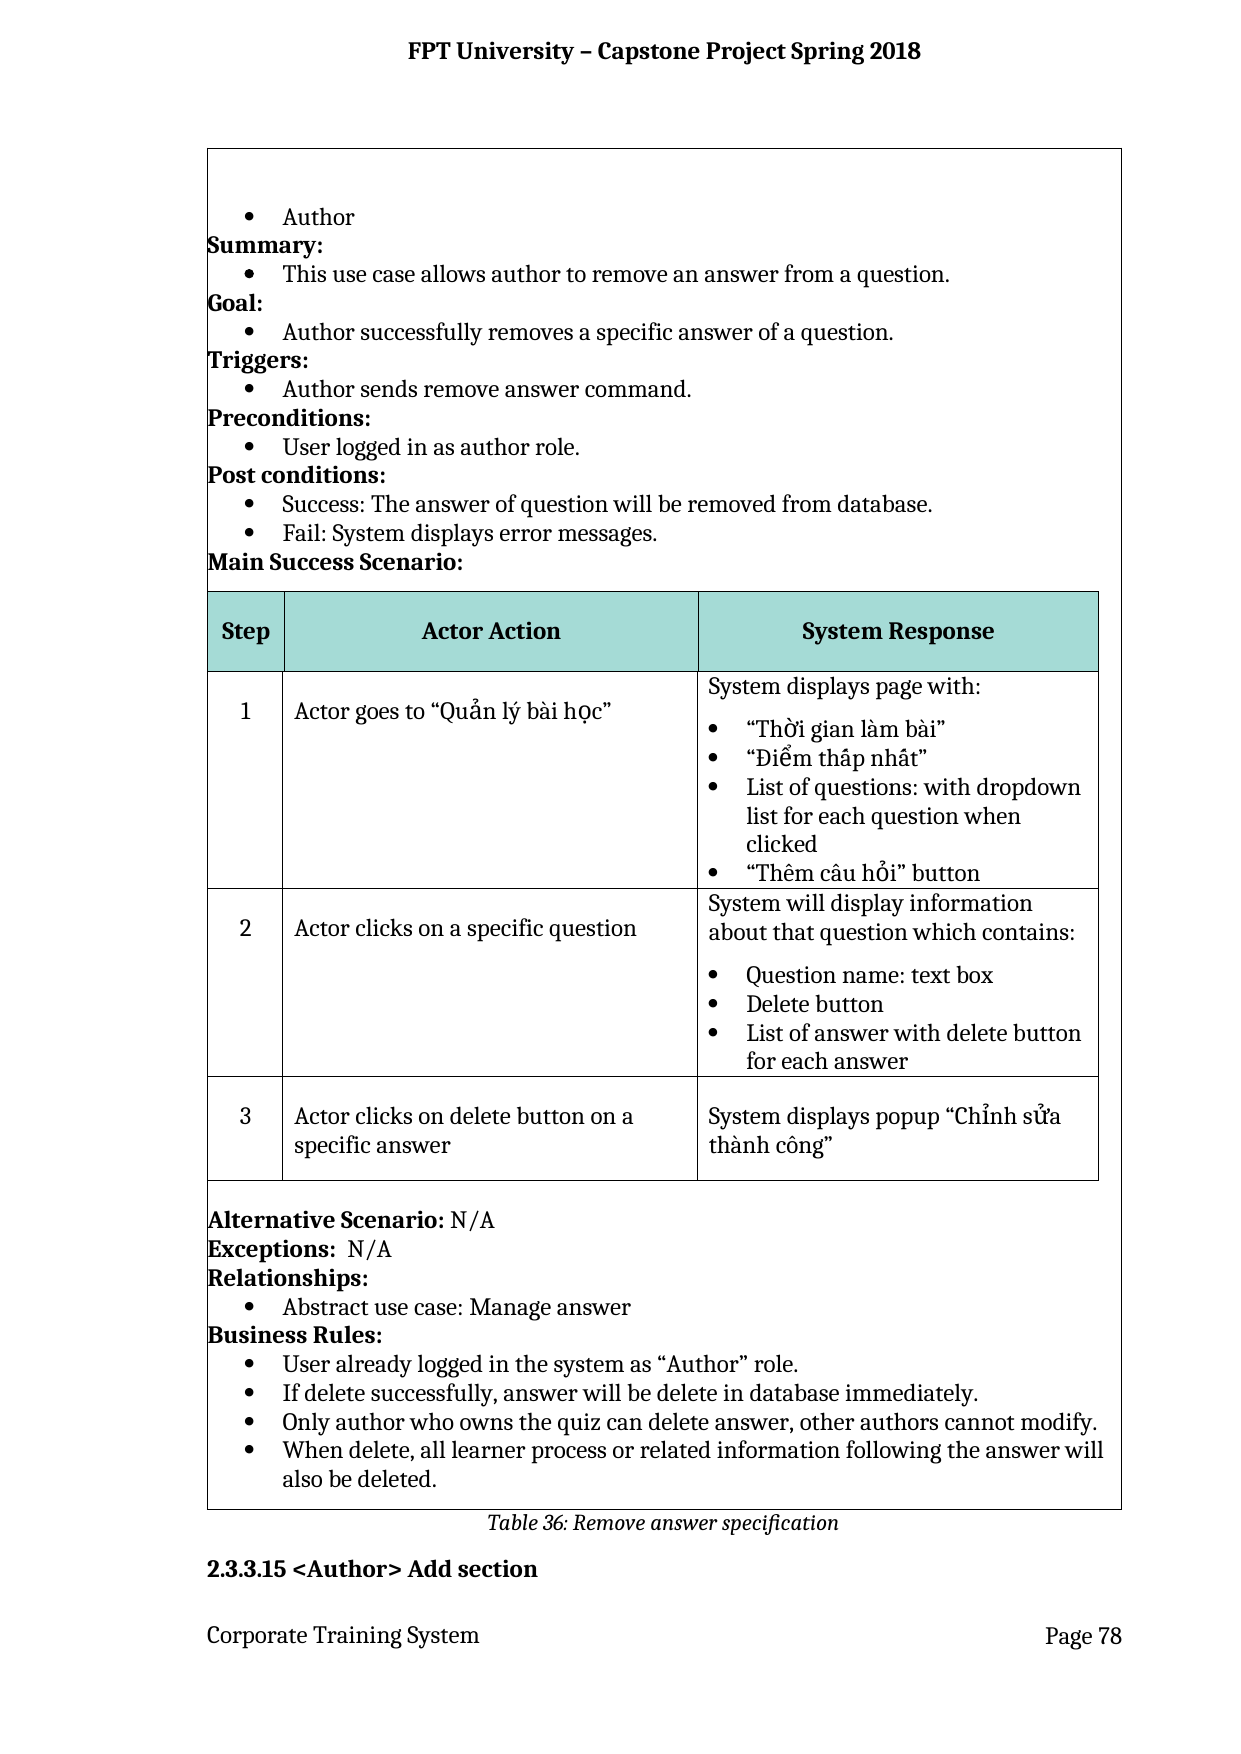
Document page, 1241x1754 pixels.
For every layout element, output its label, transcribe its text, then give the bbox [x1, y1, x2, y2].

text 2.3.3.15 <Author> Add section [207, 1554, 1122, 1583]
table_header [208, 149, 1121, 1509]
list Table : Remove answer specification [207, 1510, 1122, 1536]
